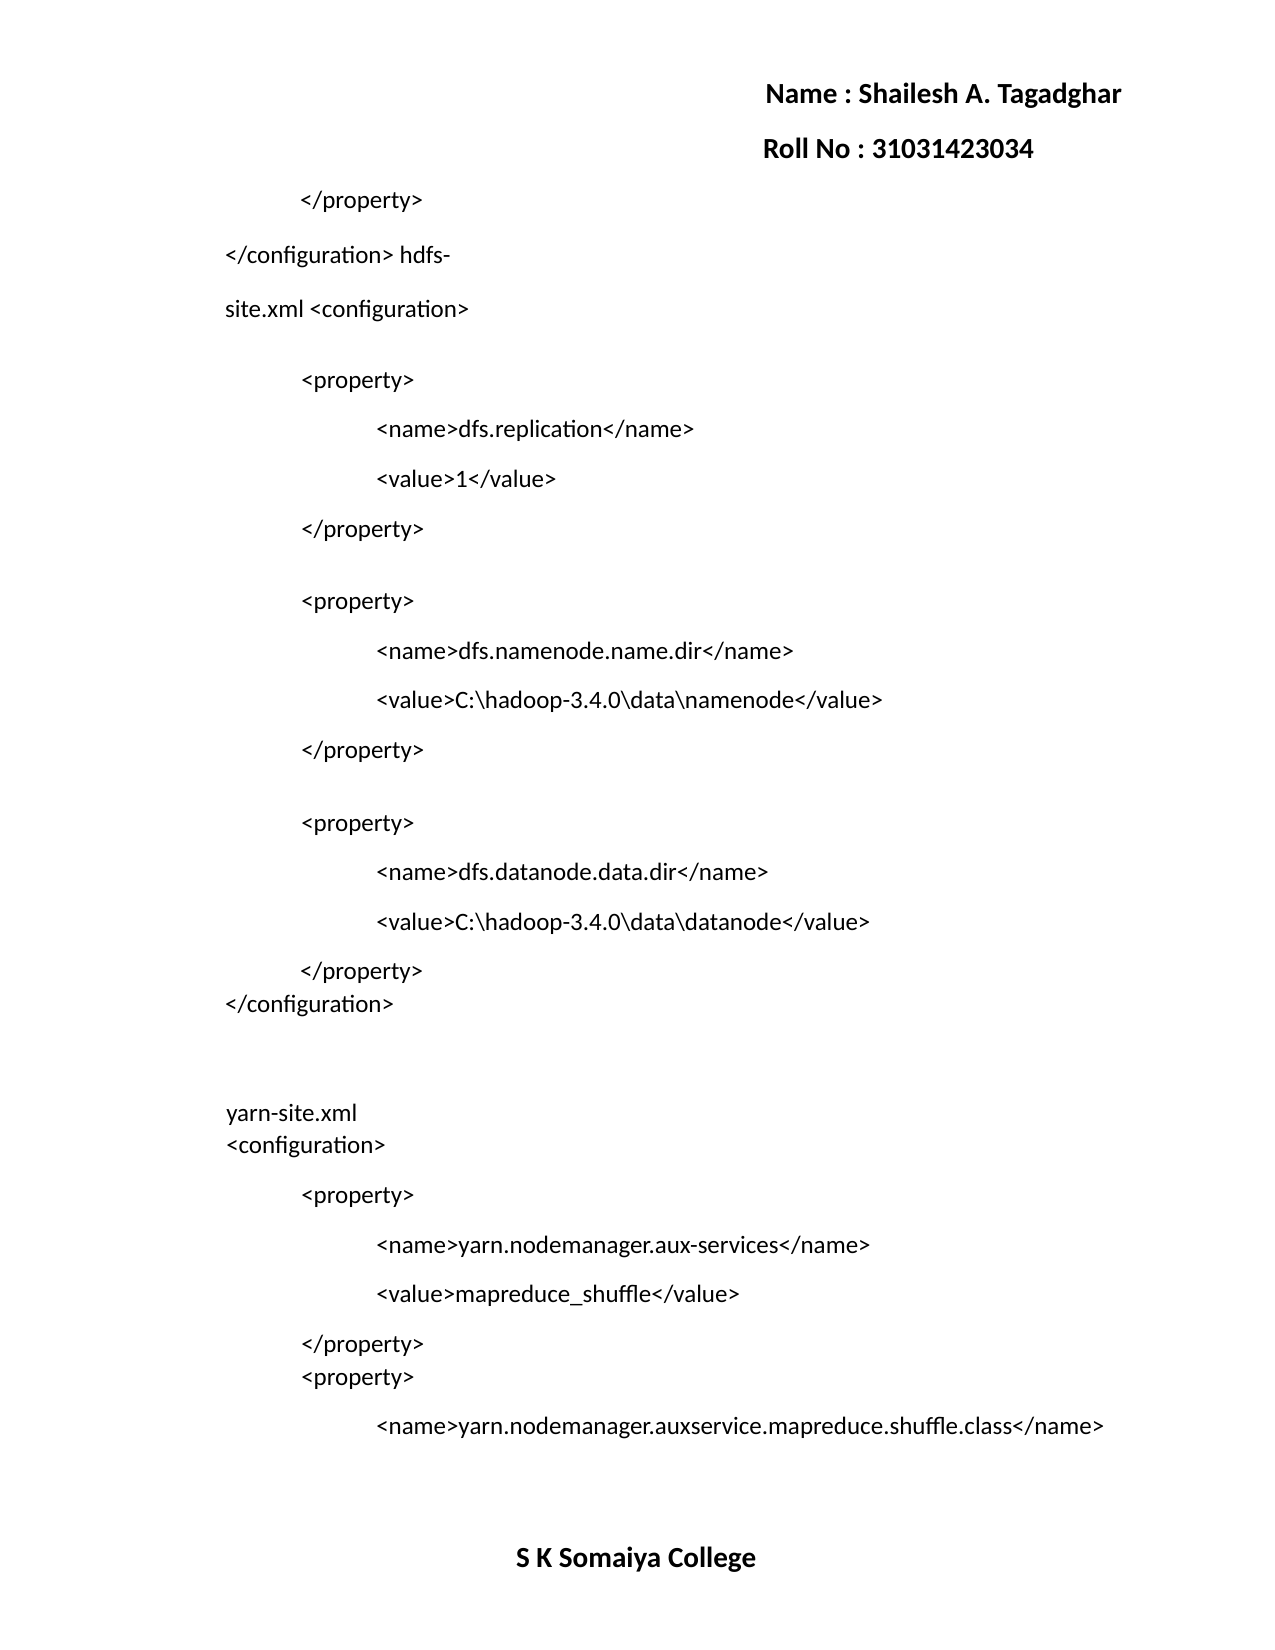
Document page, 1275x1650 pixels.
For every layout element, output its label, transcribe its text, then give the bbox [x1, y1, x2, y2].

text <name>dfs.namenode.name.dir</name> [376, 635, 1122, 665]
text <name>yarn.nodemanager.auxservice.mapreduce.shuffle.class</name> [376, 1410, 1122, 1441]
text <name>dfs.replication</name> [376, 413, 1122, 444]
text <property> [301, 364, 1122, 394]
text </property> [301, 734, 1122, 764]
text <value>C:\hadoop-3.4.0\data\namenode</value> [376, 684, 1122, 715]
text </property> </configuration> hdfs-site.xml <configuration> [225, 184, 504, 323]
text yarn-site.xml <configuration> [226, 1097, 494, 1160]
text <property> [301, 585, 1122, 616]
text <value>C:\hadoop-3.4.0\data\datanode</value> [376, 906, 1122, 936]
text <value>mapreduce_shuffle</value> [376, 1278, 1122, 1309]
text </property> <property> [301, 1328, 513, 1391]
text <property> [301, 1179, 1122, 1210]
text </property> [301, 513, 1122, 543]
text <property> [301, 807, 1122, 837]
text <name>dfs.datanode.data.dir</name> [376, 856, 1122, 887]
text <value>1</value> [376, 463, 1122, 494]
text <name>yarn.nodemanager.aux-services</name> [376, 1229, 1122, 1259]
text </property> </configuration> [225, 955, 568, 1019]
